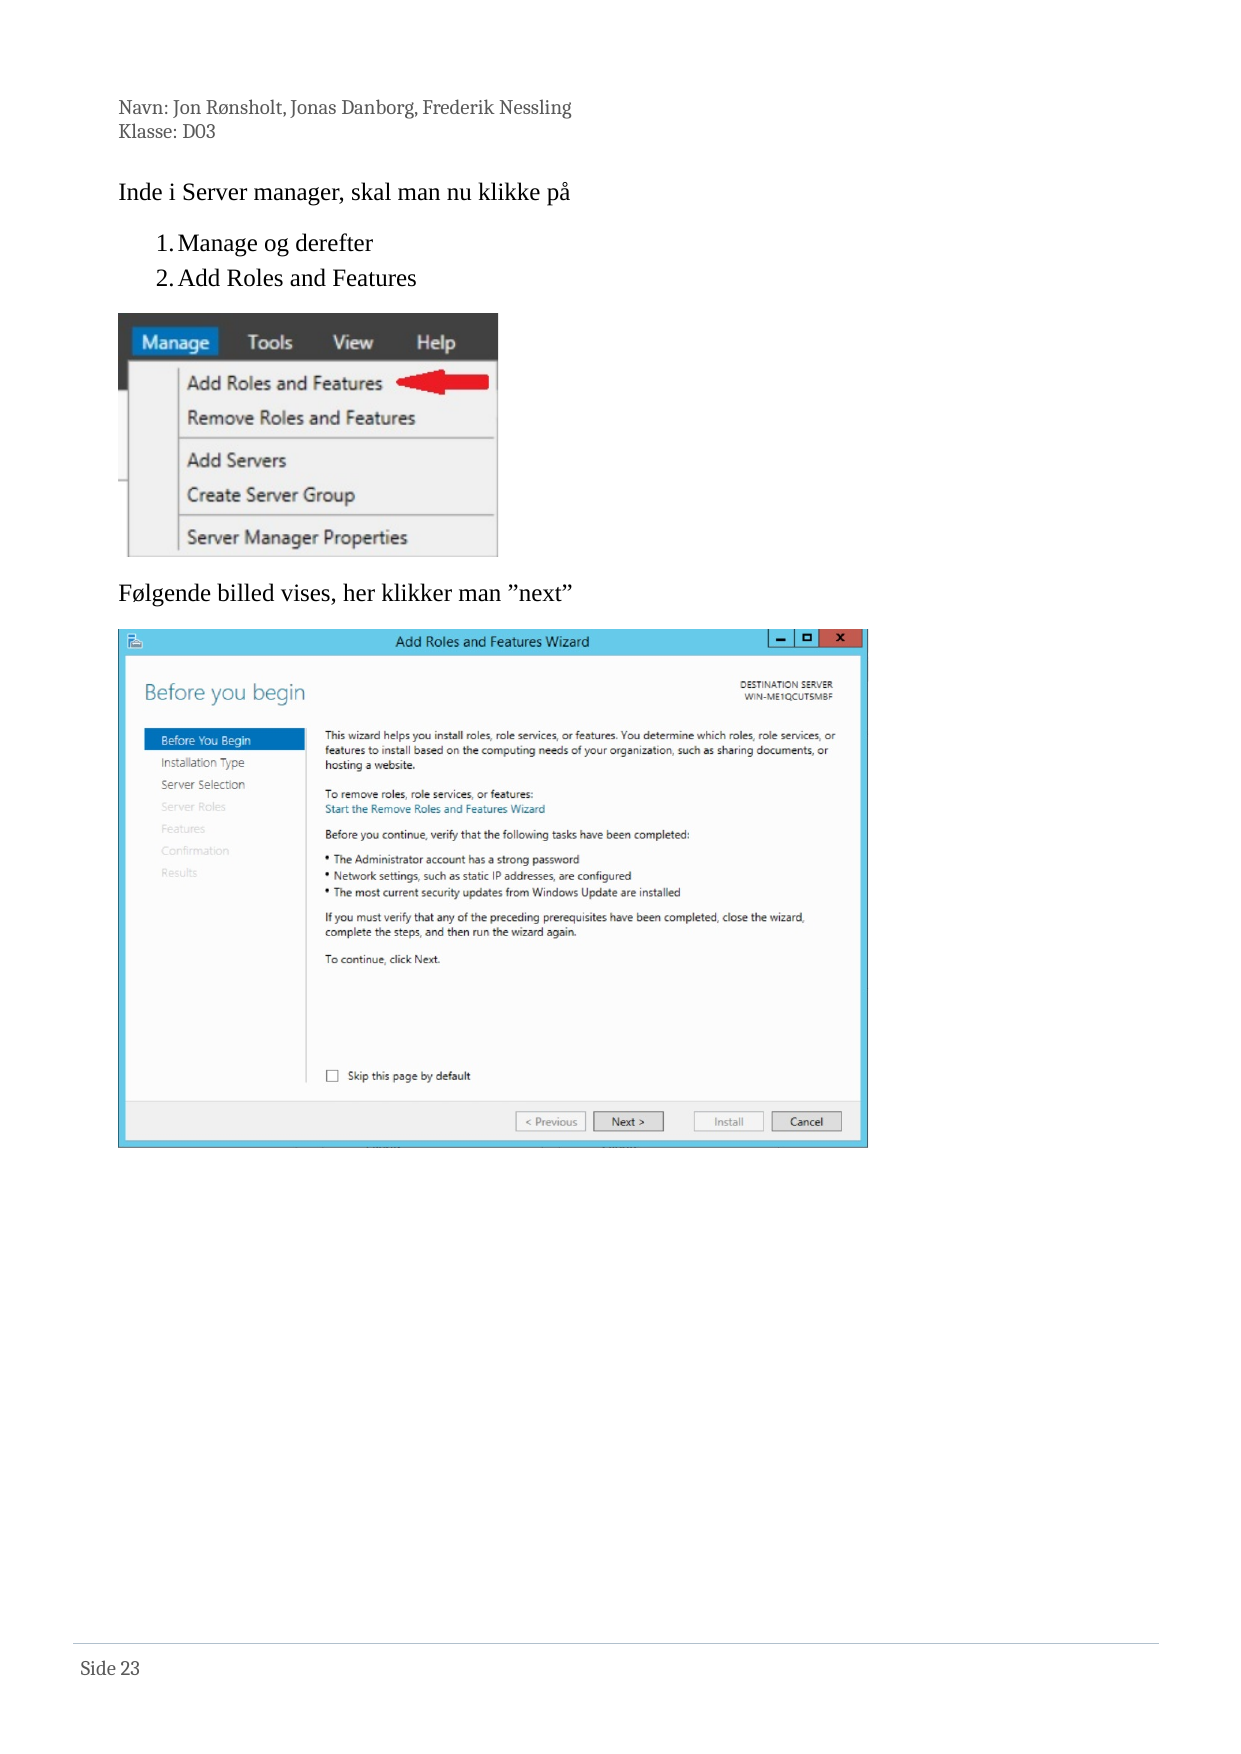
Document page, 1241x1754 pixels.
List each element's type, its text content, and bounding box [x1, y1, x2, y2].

picture [118, 313, 499, 557]
list Manage og derefter [156, 228, 1122, 257]
text Inde i Server manager, skal man nu klikke på [118, 177, 1122, 206]
list Add Roles and Features [156, 263, 1122, 292]
picture [118, 629, 869, 1148]
text Følgende billed vises, her klikker man ”next” [118, 578, 1122, 607]
